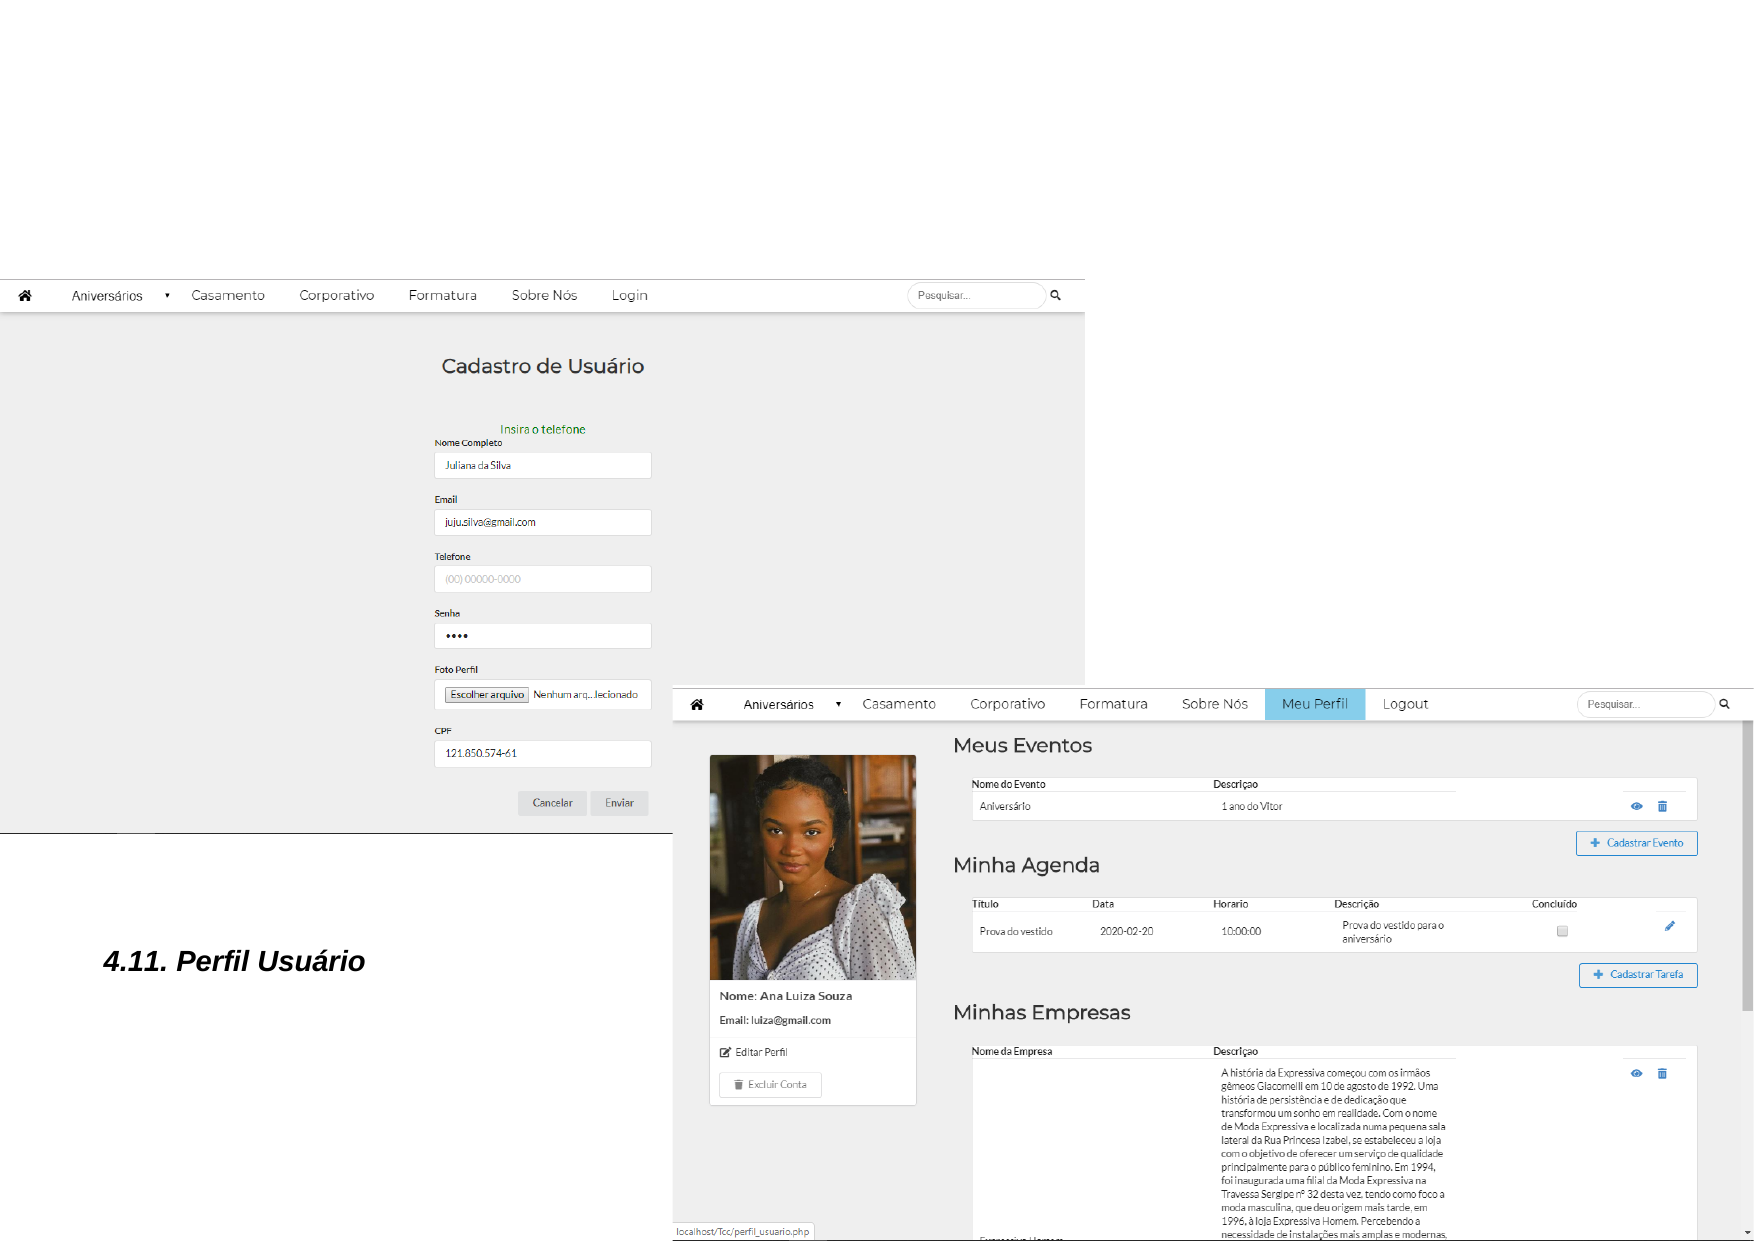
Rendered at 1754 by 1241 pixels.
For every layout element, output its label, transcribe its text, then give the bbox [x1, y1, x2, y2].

text 4.11. Perfil Usuário [29, 944, 672, 978]
picture [0, 278, 1754, 1241]
